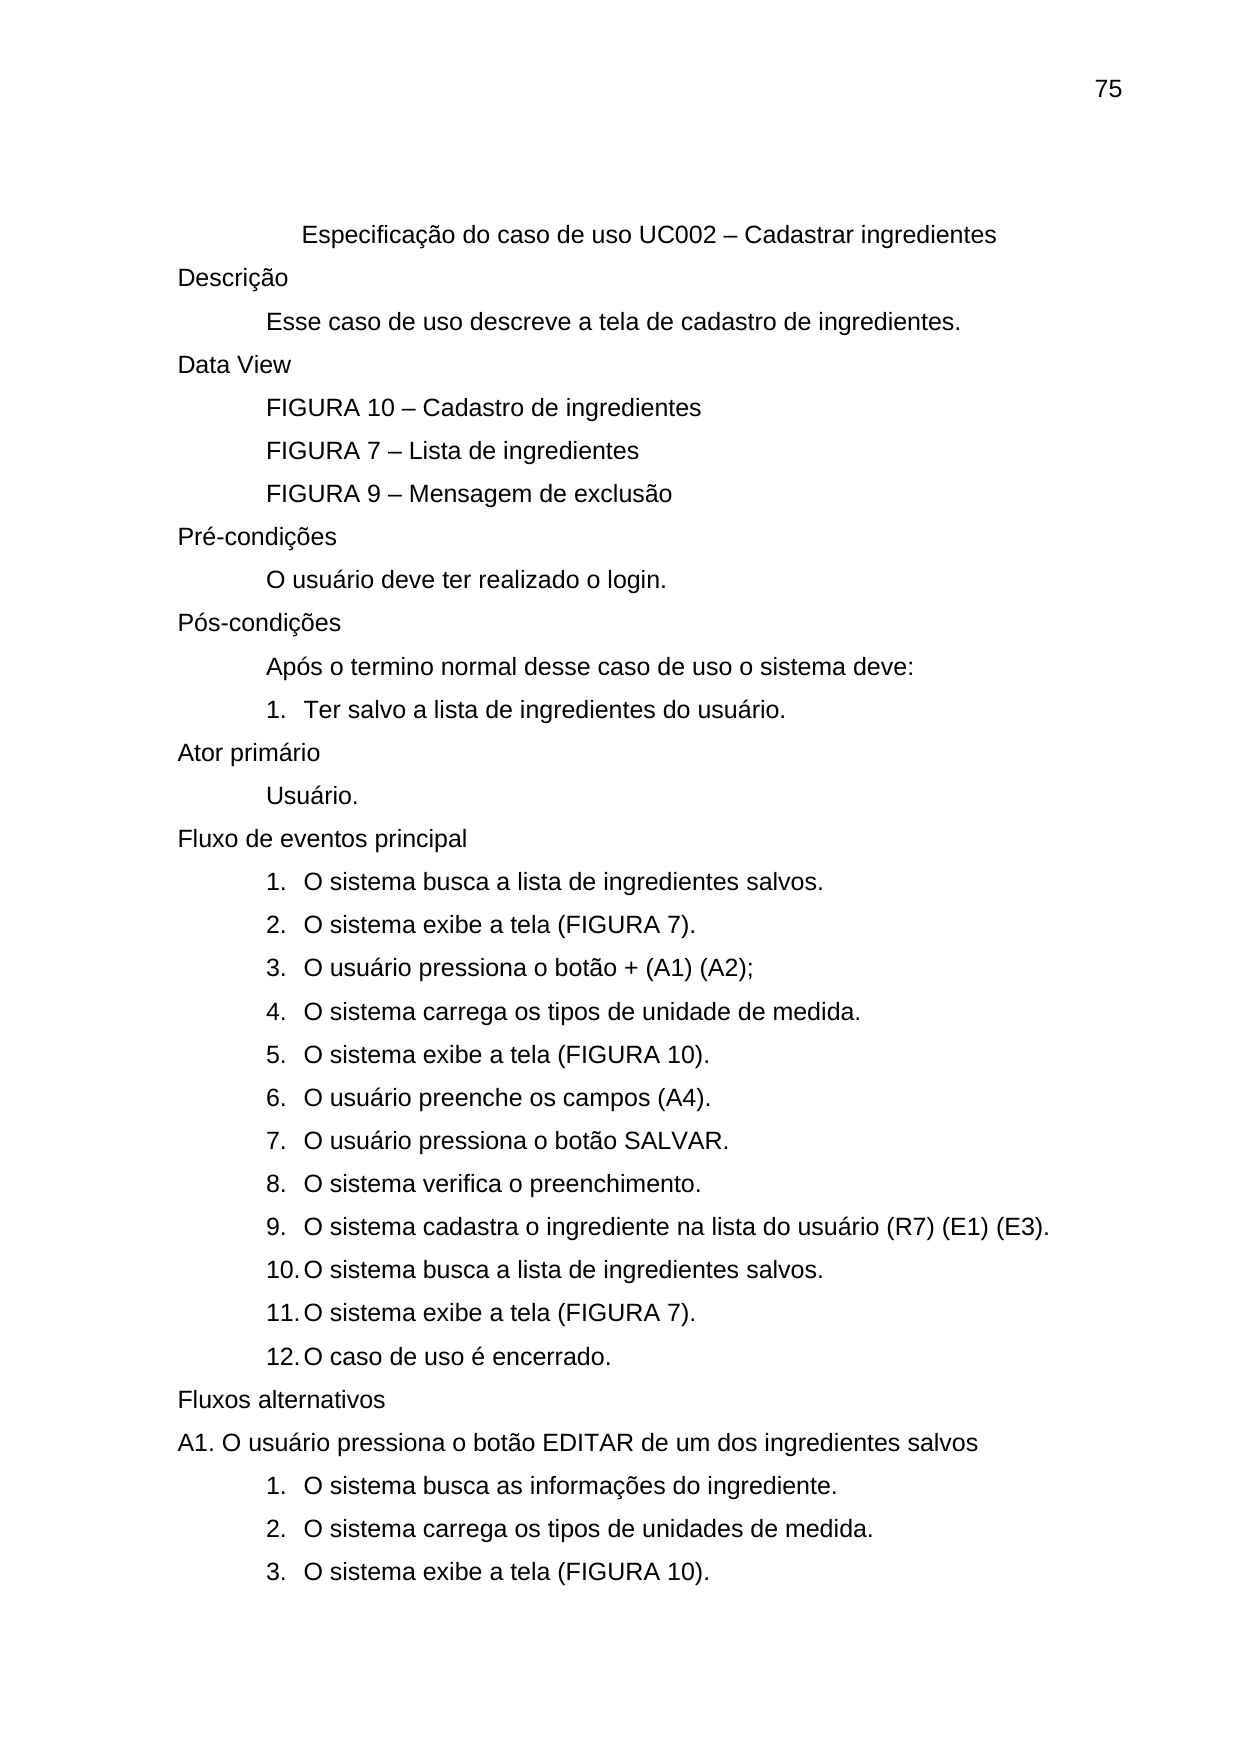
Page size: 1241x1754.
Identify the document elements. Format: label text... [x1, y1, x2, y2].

list O usuário preenche os campos (A4). [266, 1083, 1122, 1112]
list O usuário pressiona o botão SALVAR. [266, 1126, 1122, 1155]
list O sistema exibe a tela (FIGURA 7). [266, 910, 1122, 939]
text FIGURA 9 – Mensagem de exclusão [177, 479, 1122, 508]
text Fluxo de eventos principal [177, 824, 1122, 853]
list O sistema exibe a tela (FIGURA 7). [266, 1298, 1122, 1327]
text Data View [177, 350, 1122, 378]
list O sistema carrega os tipos de unidades de medida. [266, 1514, 1122, 1543]
text O usuário deve ter realizado o login. [177, 565, 1122, 594]
text Usuário. [177, 781, 1122, 810]
list O usuário pressiona o botão + (A1) (A2); [266, 953, 1122, 982]
list O sistema exibe a tela (FIGURA 10). [266, 1040, 1122, 1068]
text Ator primário [177, 738, 1122, 767]
text Esse caso de uso descreve a tela de cadastro de ingredientes. [177, 307, 1122, 335]
list O sistema carrega os tipos de unidade de medida. [266, 997, 1122, 1025]
text FIGURA 7 – Lista de ingredientes [177, 436, 1122, 465]
list O sistema cadastra o ingrediente na lista do usuário (R7) (E1) (E3). [266, 1212, 1122, 1241]
text Pré-condições [177, 522, 1122, 551]
list O caso de uso é encerrado. [266, 1342, 1122, 1370]
list O sistema exibe a tela (FIGURA 10). [266, 1557, 1122, 1586]
list O sistema busca a lista de ingredientes salvos. [266, 1255, 1122, 1284]
list O sistema verifica o preenchimento. [266, 1169, 1122, 1198]
text Após o termino normal desse caso de uso o sistema deve: [177, 652, 1122, 680]
text FIGURA 10 – Cadastro de ingredientes [177, 393, 1122, 422]
text Descrição [177, 263, 1122, 292]
list O sistema busca as informações do ingrediente. [266, 1471, 1122, 1500]
list Ter salvo a lista de ingredientes do usuário. [266, 695, 1122, 723]
text A1. O usuário pressiona o botão EDITAR de um dos ingredientes salvos [177, 1428, 1122, 1457]
text Fluxos alternativos [177, 1385, 1122, 1413]
text Especificação do caso de uso UC002 – Cadastrar ingredientes [177, 220, 1122, 249]
text Pós-condições [177, 608, 1122, 637]
list O sistema busca a lista de ingredientes salvos. [266, 867, 1122, 896]
